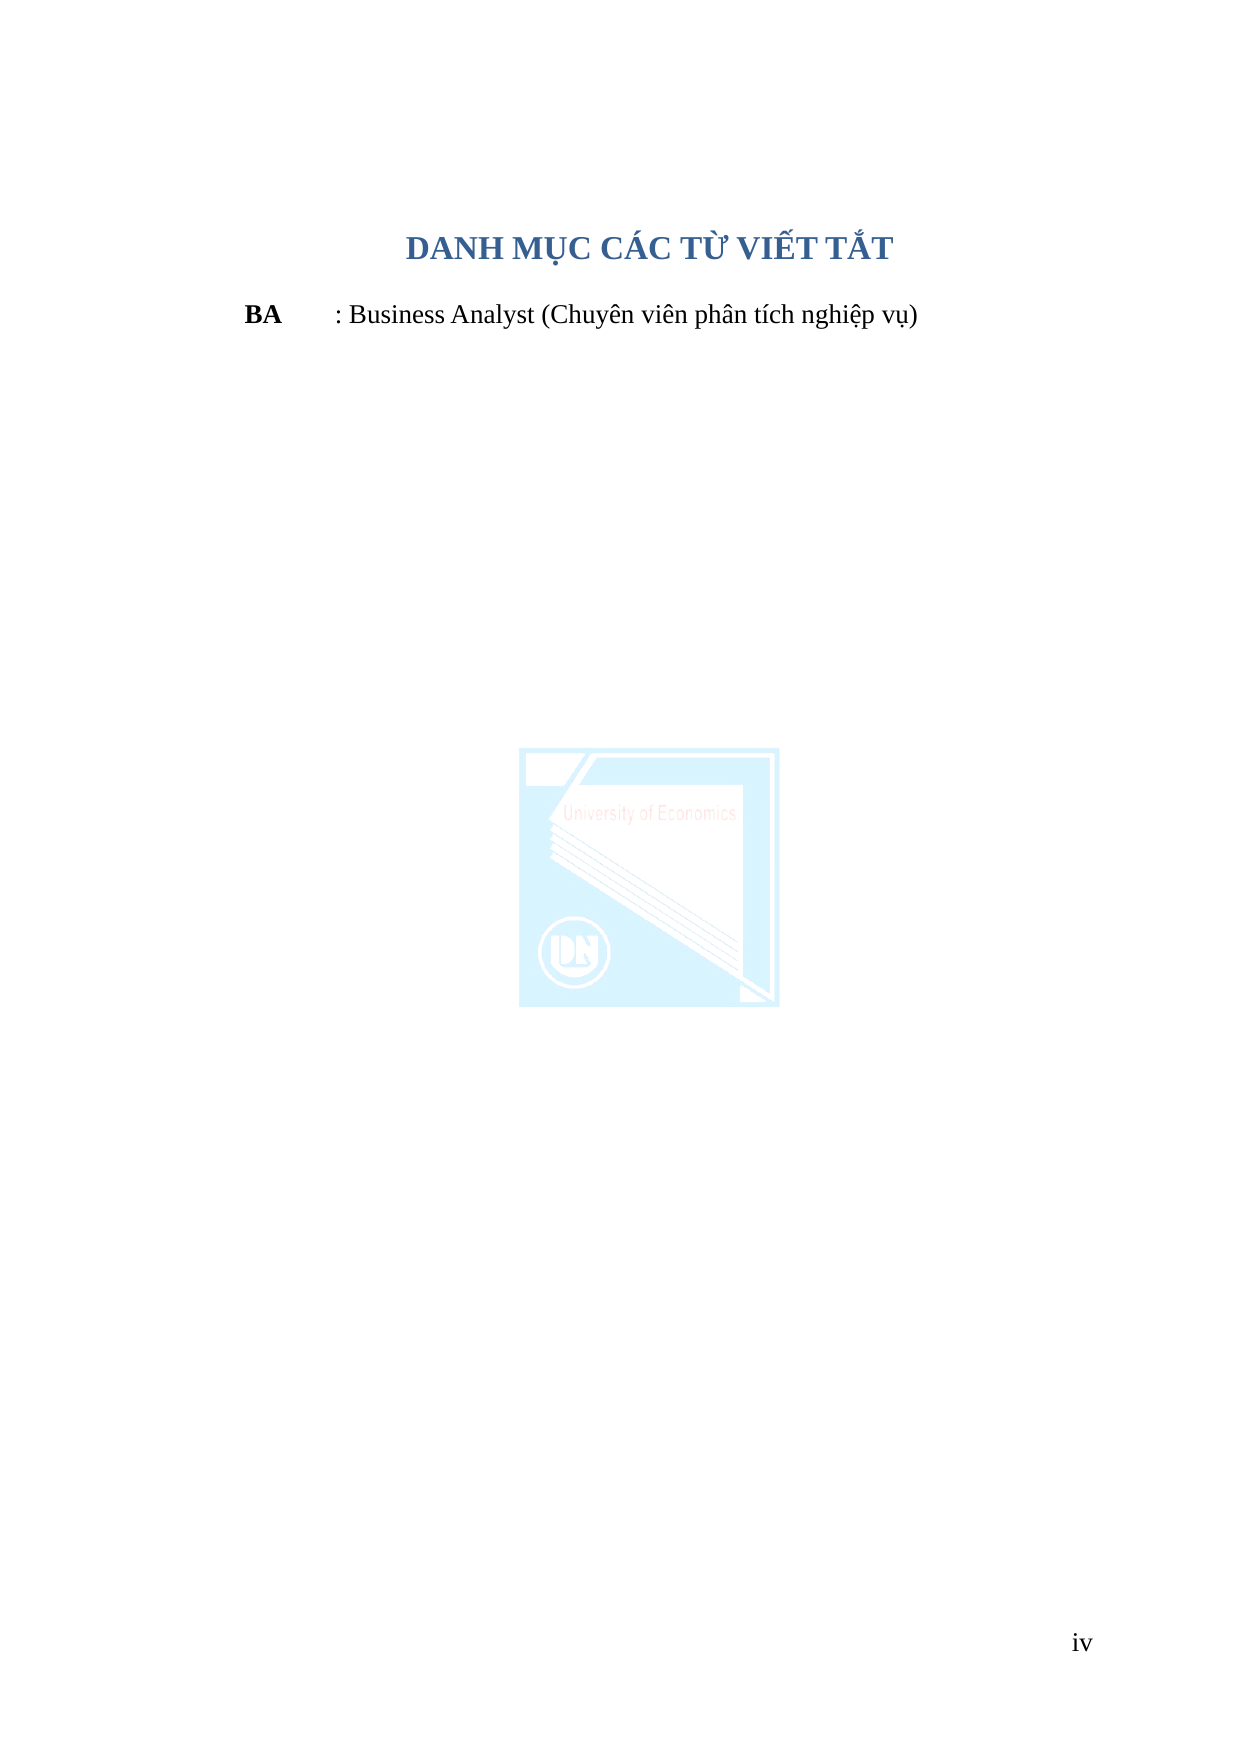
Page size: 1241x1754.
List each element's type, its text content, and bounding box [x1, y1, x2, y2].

text BA : Business Analyst (Chuyên viên phân tích nghiệp vụ) [244, 298, 1092, 329]
subtitle DANH MỤC CÁC TỪ VIẾT TẮT [207, 228, 1092, 266]
